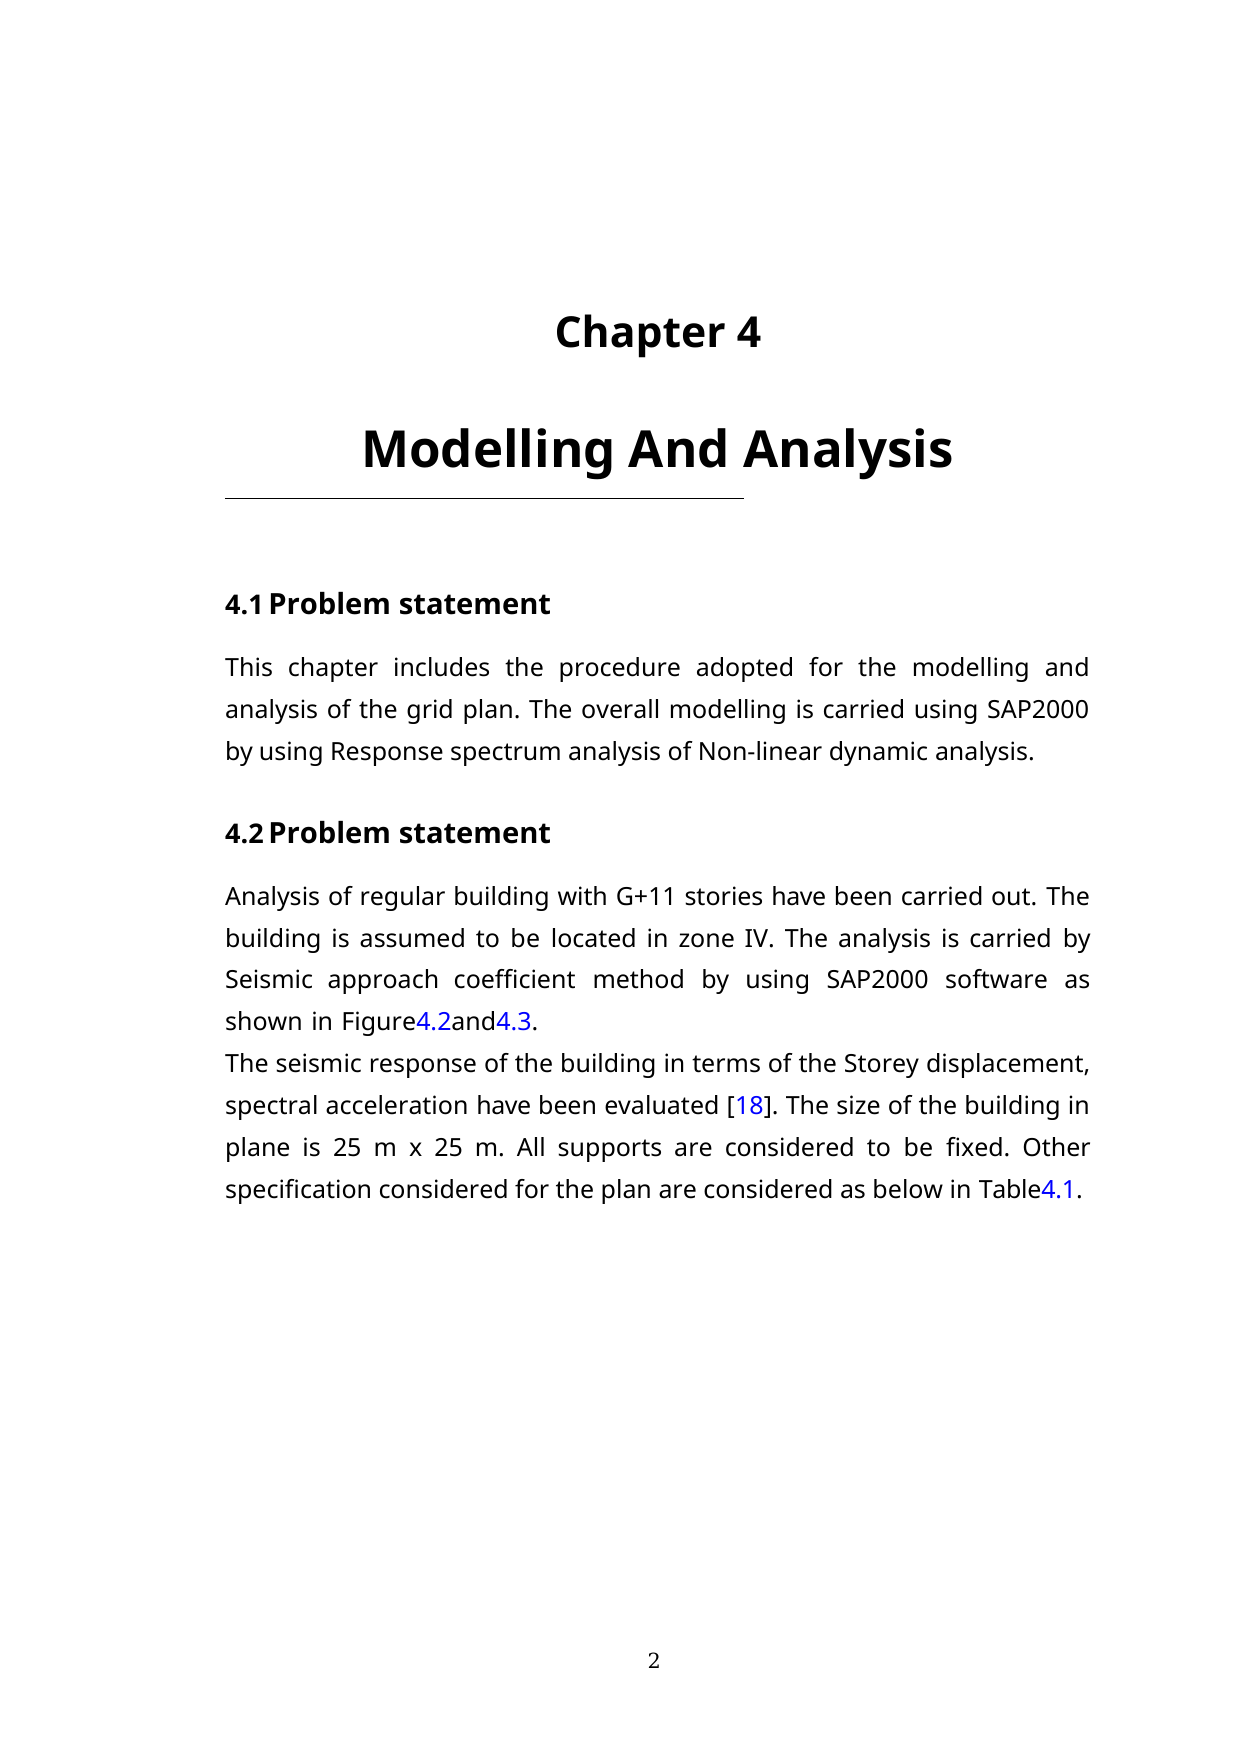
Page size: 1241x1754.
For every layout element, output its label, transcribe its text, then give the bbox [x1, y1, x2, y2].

subtitle Problem statement [225, 812, 1186, 852]
text This chapter includes the procedure adopted for the modelling and analysis of the grid plan. The overall modelling is carried using SAP2000 by using Response spectrum analysis of Non-linear dynamic analysis. [225, 649, 1091, 767]
subtitle Problem statement [225, 582, 1186, 623]
text Analysis of regular building with G+11 stories have been carried out. The building is assumed to be located in zone IV. The analysis is carried by Seismic approach coefficient method by using SAP2000 software as shown in Figure4.2and4.3. [225, 878, 1090, 1038]
text Modelling And Analysis [223, 412, 1092, 482]
text The seismic response of the building in terms of the Storey displacement, spectral acceleration have been evaluated [18]. The size of the building in plane is 25 m x 25 m. All supports are considered to be fixed. Other specification considered for the plan are considered as below in Table4.1. [225, 1046, 1091, 1206]
subtitle Chapter 4 [223, 303, 1092, 359]
